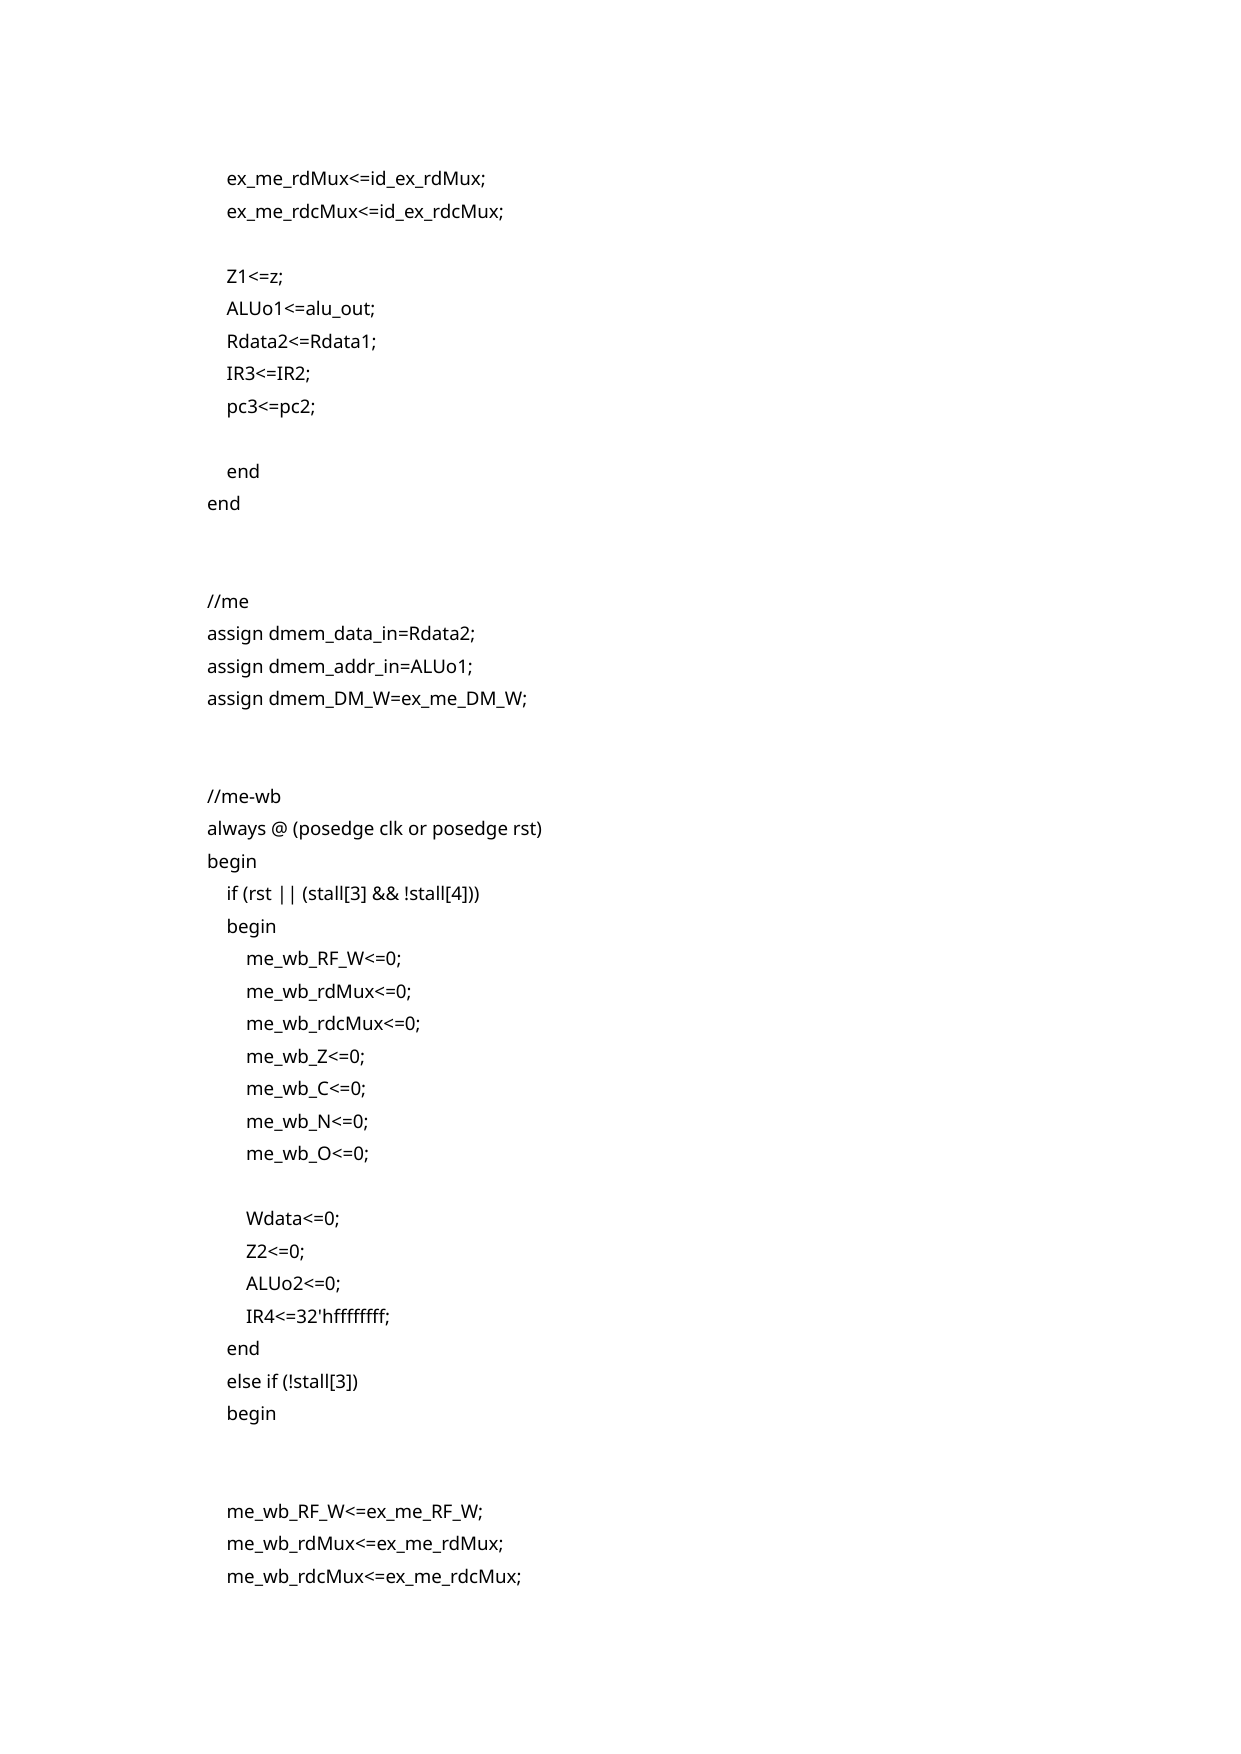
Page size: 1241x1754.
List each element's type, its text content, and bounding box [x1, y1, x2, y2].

text assign dmem_DM_W=ex_me_DM_W; [187, 682, 1053, 714]
text assign dmem_data_in=Rdata2; [187, 617, 1053, 649]
text begin [187, 1397, 1053, 1429]
text IR3<=IR2; [187, 357, 1053, 389]
text me_wb_O<=0; [187, 1137, 1053, 1169]
text me_wb_rdcMux<=0; [187, 1007, 1053, 1039]
text //me-wb [187, 779, 1053, 812]
text else if (!stall[3]) [187, 1364, 1053, 1397]
text end [187, 487, 1053, 519]
text begin [187, 844, 1053, 877]
text begin [187, 909, 1053, 942]
text IR4<=32'hffffffff; [187, 1299, 1053, 1332]
text me_wb_RF_W<=ex_me_RF_W; [187, 1494, 1053, 1527]
text if (rst || (stall[3] && !stall[4])) [187, 877, 1053, 909]
text pc3<=pc2; [187, 389, 1053, 422]
text end [187, 454, 1053, 487]
text ex_me_rdcMux<=id_ex_rdcMux; [187, 194, 1053, 227]
text end [187, 1332, 1053, 1364]
text ALUo2<=0; [187, 1267, 1053, 1299]
text me_wb_Z<=0; [187, 1039, 1053, 1072]
text me_wb_RF_W<=0; [187, 942, 1053, 974]
text me_wb_C<=0; [187, 1072, 1053, 1104]
text assign dmem_addr_in=ALUo1; [187, 649, 1053, 682]
text always @ (posedge clk or posedge rst) [187, 812, 1053, 844]
text me_wb_N<=0; [187, 1104, 1053, 1137]
text Wdata<=0; [187, 1202, 1053, 1234]
text Z2<=0; [187, 1234, 1053, 1267]
text Z1<=z; [187, 259, 1053, 292]
text //me [187, 584, 1053, 617]
text me_wb_rdcMux<=ex_me_rdcMux; [187, 1559, 1053, 1592]
text me_wb_rdMux<=ex_me_rdMux; [187, 1527, 1053, 1559]
text ALUo1<=alu_out; [187, 292, 1053, 324]
text me_wb_rdMux<=0; [187, 974, 1053, 1007]
text ex_me_rdMux<=id_ex_rdMux; [187, 162, 1053, 194]
text Rdata2<=Rdata1; [187, 324, 1053, 357]
